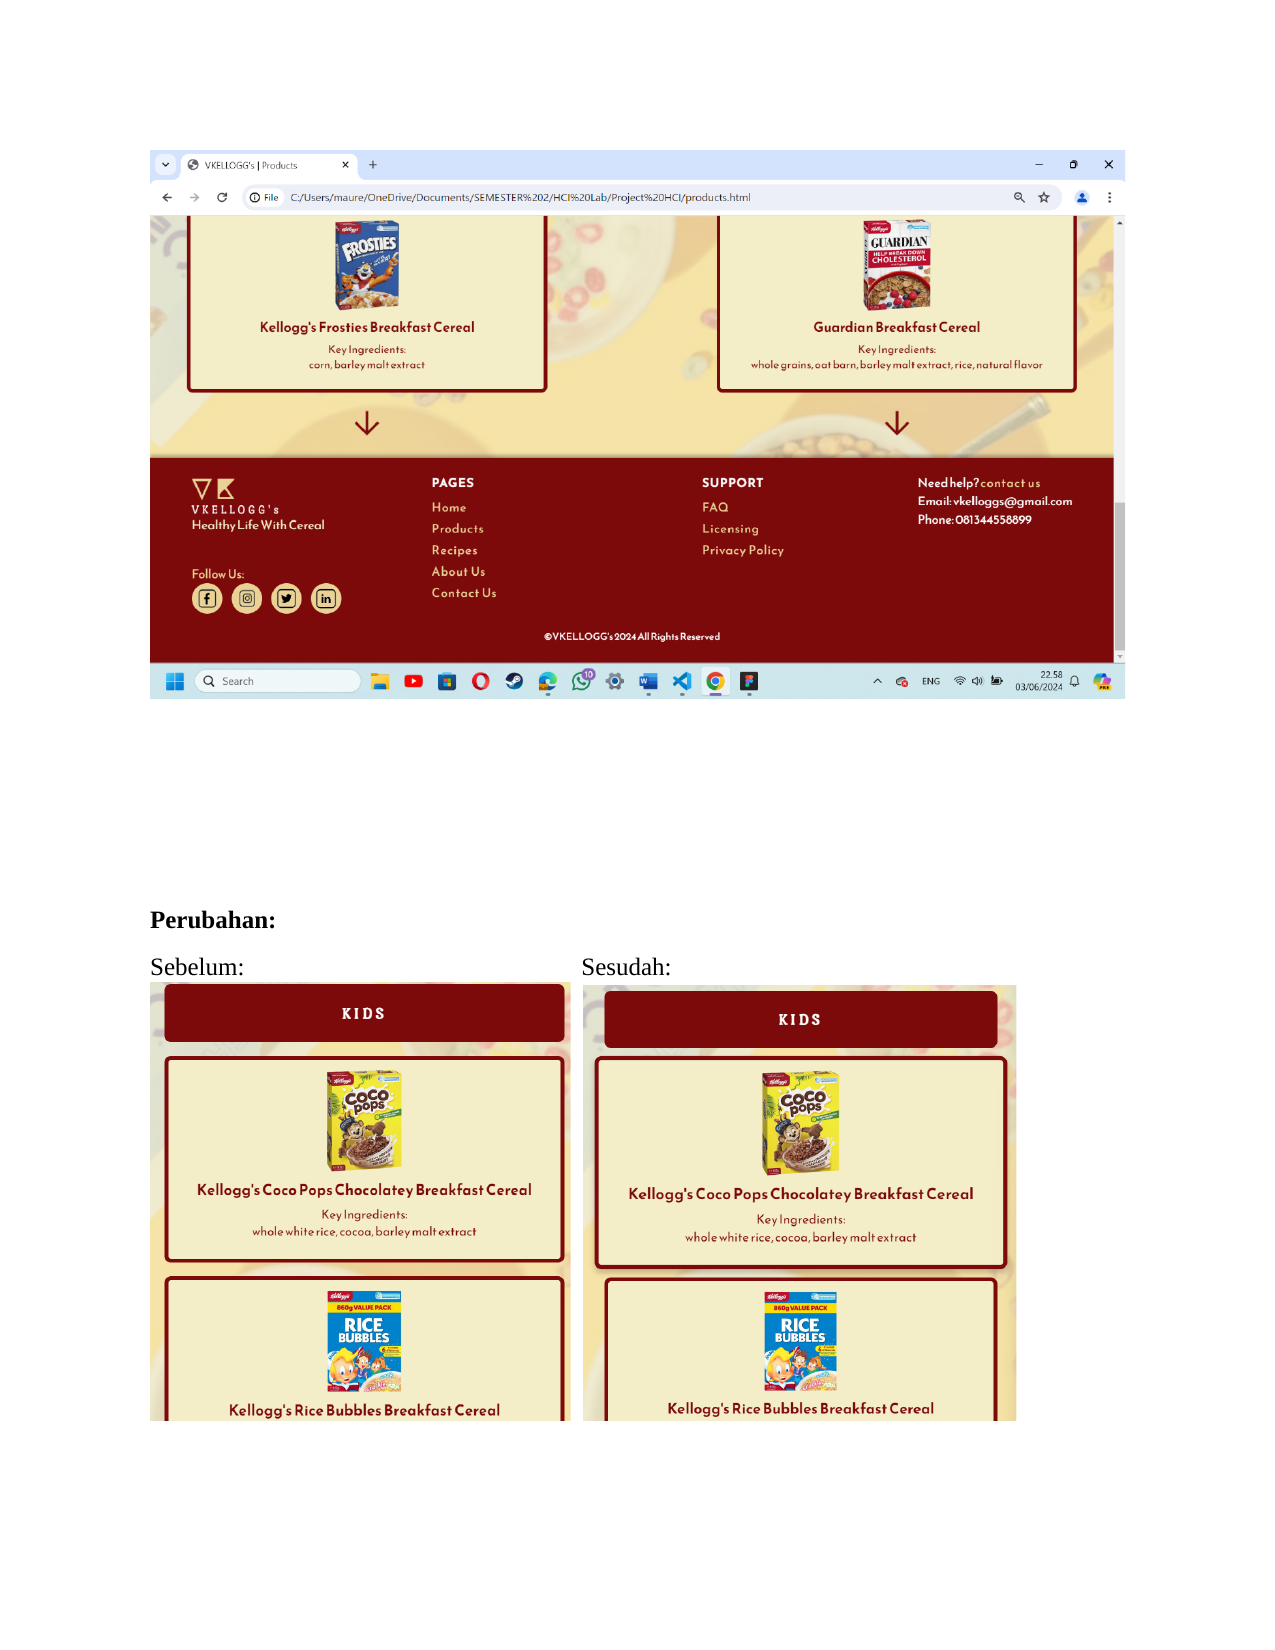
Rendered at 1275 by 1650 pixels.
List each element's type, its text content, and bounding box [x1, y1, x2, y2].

picture [150, 150, 1125, 699]
picture [583, 985, 1017, 1421]
picture [150, 982, 571, 1421]
text Perubahan: [150, 905, 1125, 934]
text Sebelum: Sesudah: [150, 952, 1125, 981]
